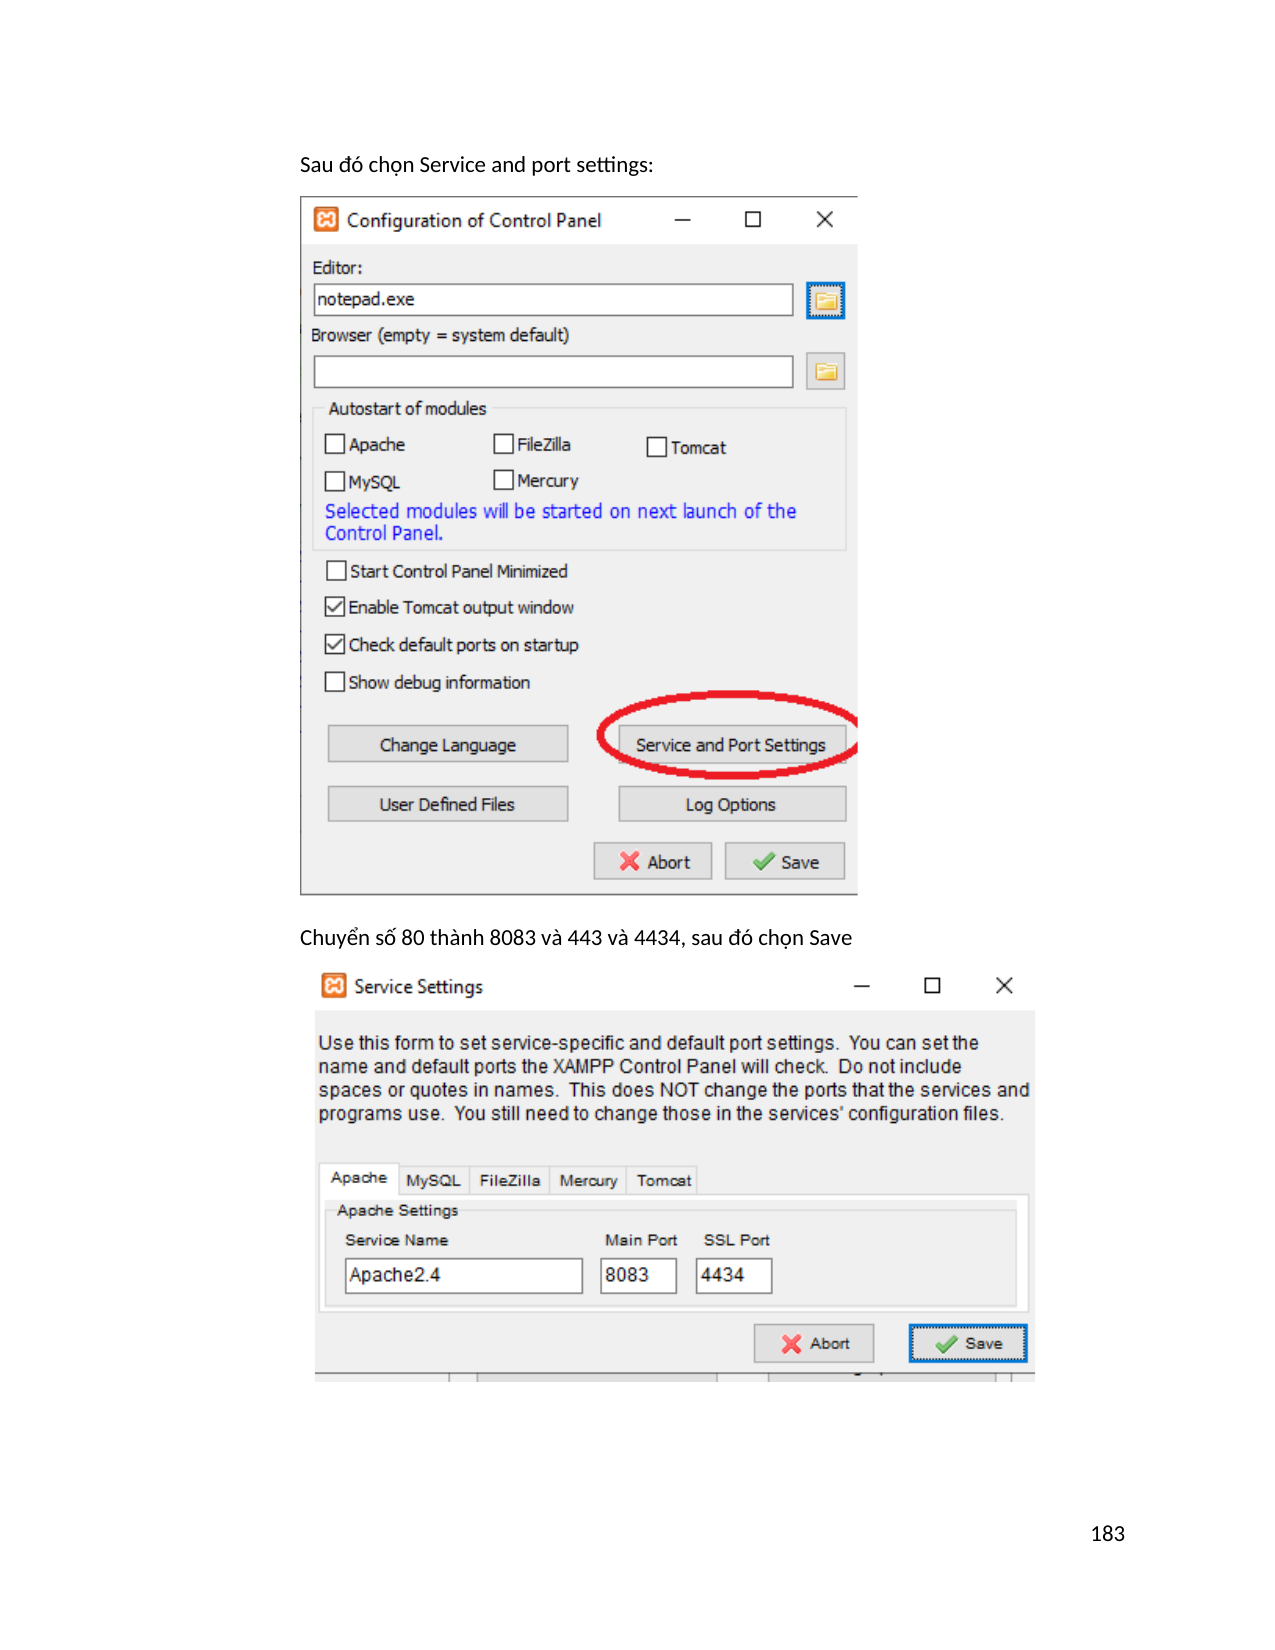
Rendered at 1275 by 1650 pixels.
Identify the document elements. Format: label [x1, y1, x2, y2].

picture [300, 196, 858, 905]
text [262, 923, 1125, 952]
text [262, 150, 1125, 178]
picture [314, 970, 1036, 1382]
